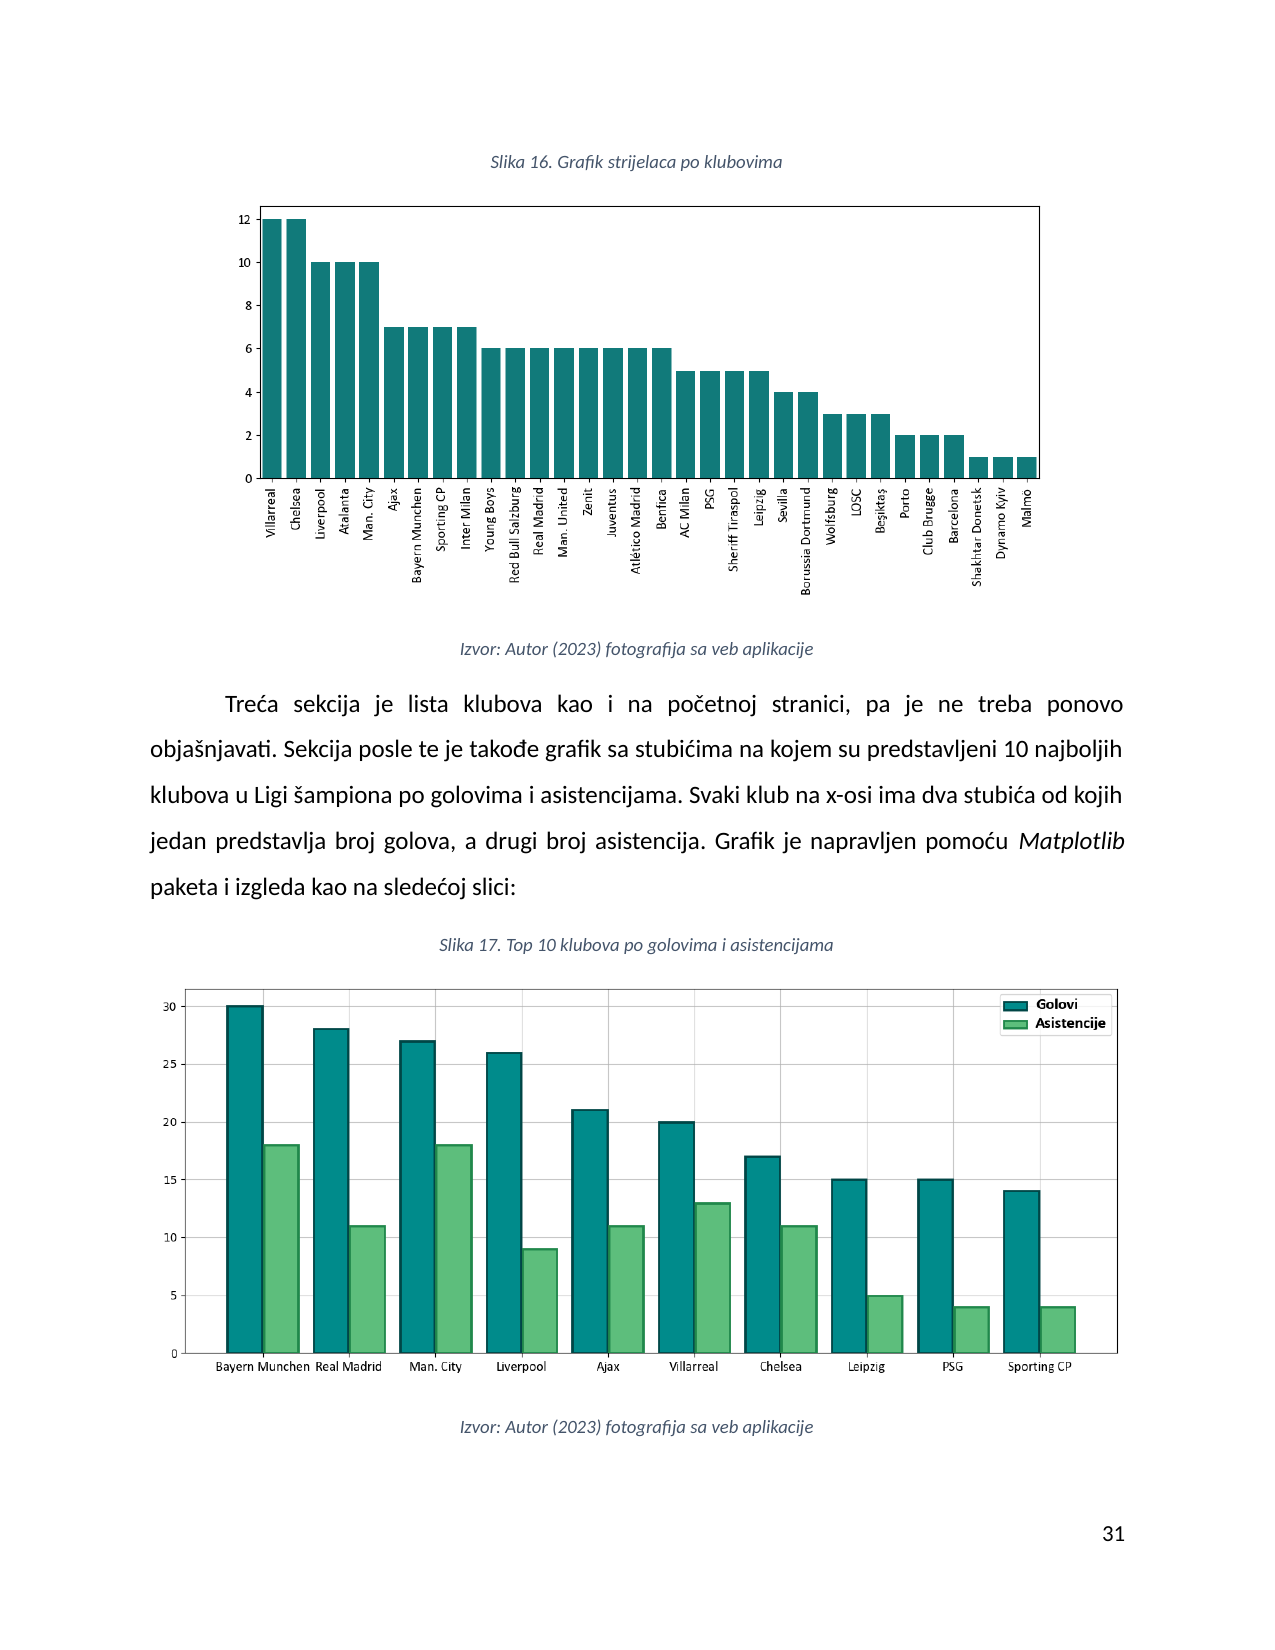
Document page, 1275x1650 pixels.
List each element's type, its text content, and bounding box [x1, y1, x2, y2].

picture [150, 977, 1128, 1385]
text Treća sekcija je lista klubova kao i na početnoj stranici, pa je ne treba ponovo objašnjavati. Sekcija posle te je takođe grafik sa stubićima na kojem su predstavljeni 10 najboljih klubova u Ligi šampiona po golovima i asistencijama. Svaki klub na x-osi ima dva stubića od kojih jedan predstavlja broj golova, a drugi broj asistencija. Grafik je napravljen pomoću Matplotlib paketa i izgleda kao na sledećoj slici: [150, 688, 1125, 901]
text Izvor: Autor (2023) fotografija sa veb aplikacije [150, 1415, 1125, 1438]
picture [225, 193, 1050, 607]
text Izvor: Autor (2023) fotografija sa veb aplikacije [150, 637, 1125, 660]
